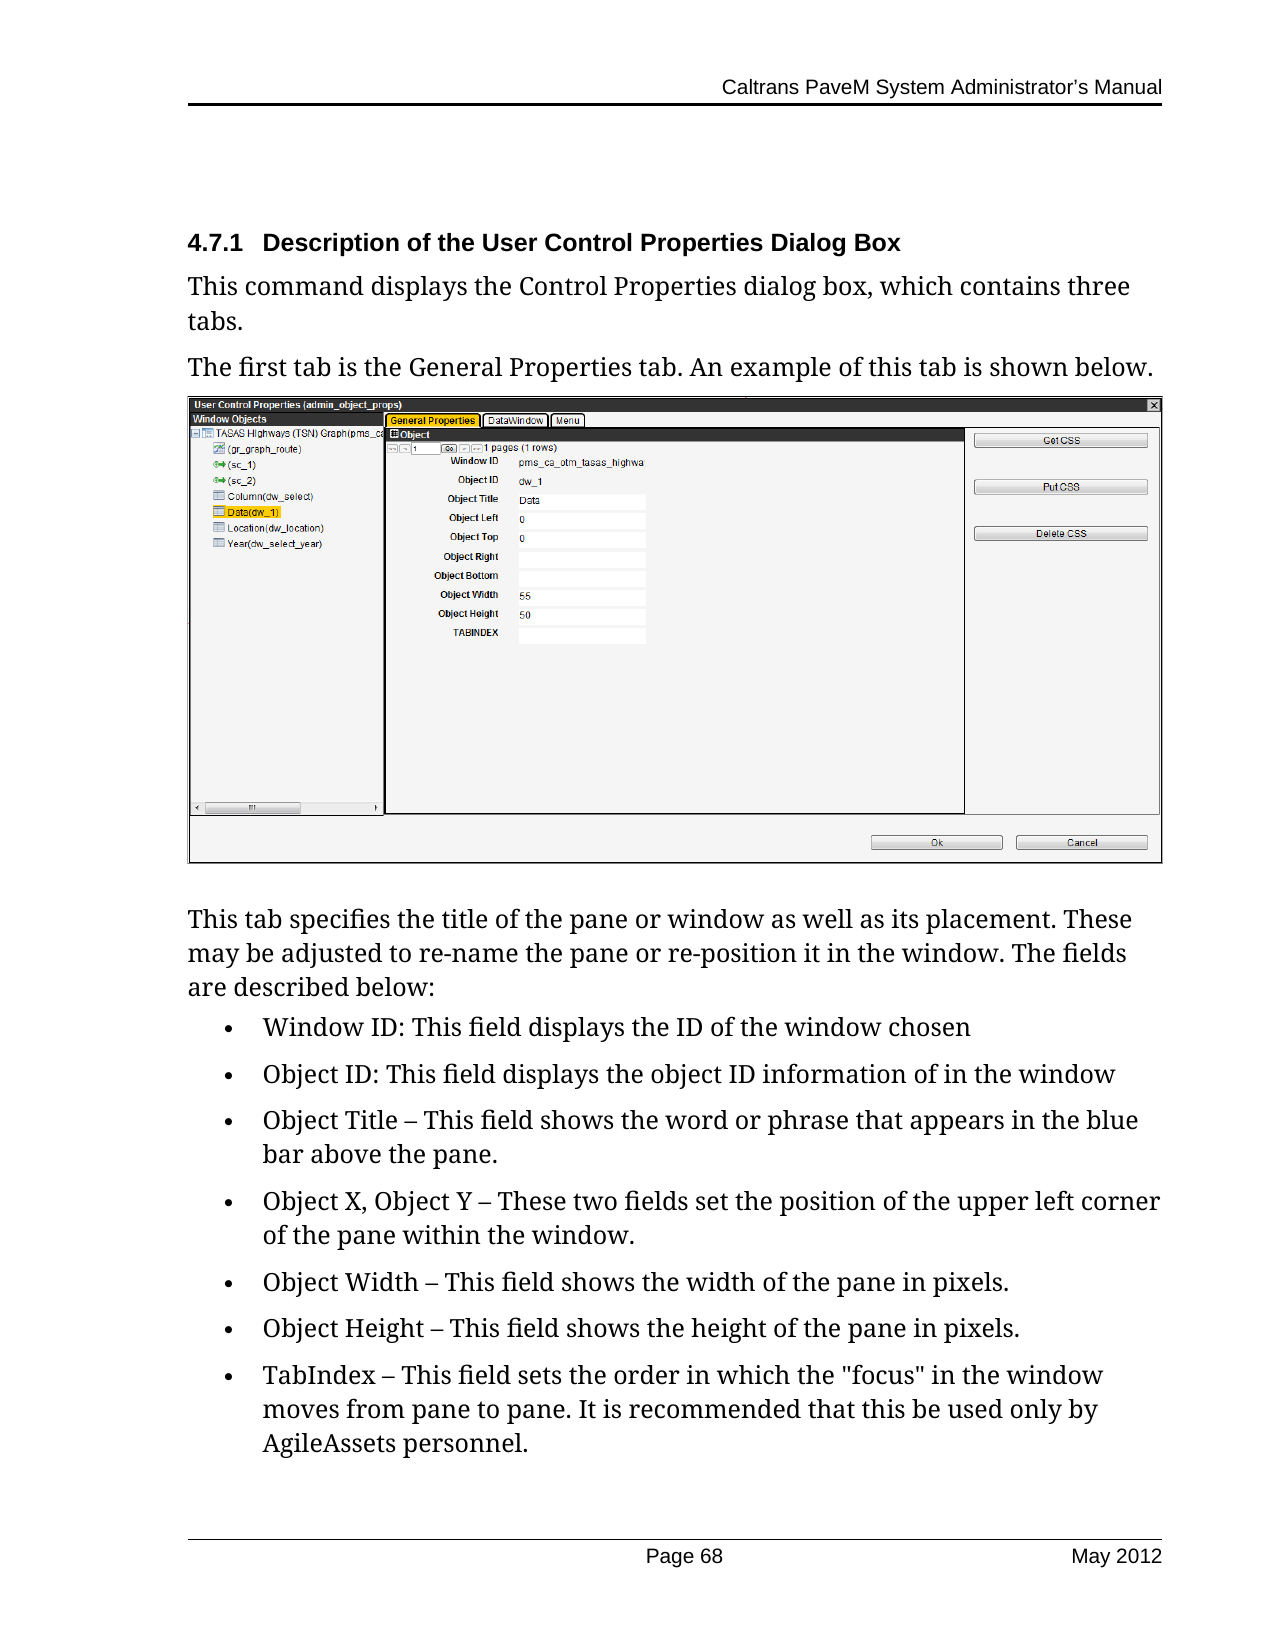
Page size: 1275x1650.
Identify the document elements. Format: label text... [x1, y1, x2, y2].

list Object X, Object Y – These two fields set the position of the upper left corner of the pane within the window. [225, 1184, 1162, 1252]
text This command displays the Control Properties dialog box, which contains three tabs. [187, 269, 1162, 337]
list Object ID: This field displays the object ID information of in the window [225, 1056, 1162, 1091]
subtitle Description of the User Control Properties Dialog Box [187, 228, 1162, 257]
list TabIndex – This field sets the order in which the "focus" in the window moves from pane to pane. It is recommended that this be used only by AgileAssets personnel. [225, 1357, 1162, 1459]
picture [187, 396, 1163, 864]
list Object Width – This field shows the width of the pane in pixels. [225, 1264, 1162, 1298]
list Object Title – This field shows the word or phrase that appears in the blue bar above the pane. [225, 1103, 1162, 1171]
list Object Height – This field shows the height of the pane in pixels. [225, 1311, 1162, 1345]
text The first tab is the General Properties tab. An example of this tab is shown below. [187, 350, 1162, 384]
list This tab specifies the title of the pane or window as well as its placement. These may be adjusted to re-name the pane or re-position it in the window. The fields are described below: [187, 901, 1162, 1004]
list Window ID: This field displays the ID of the window chosen [225, 1010, 1162, 1044]
